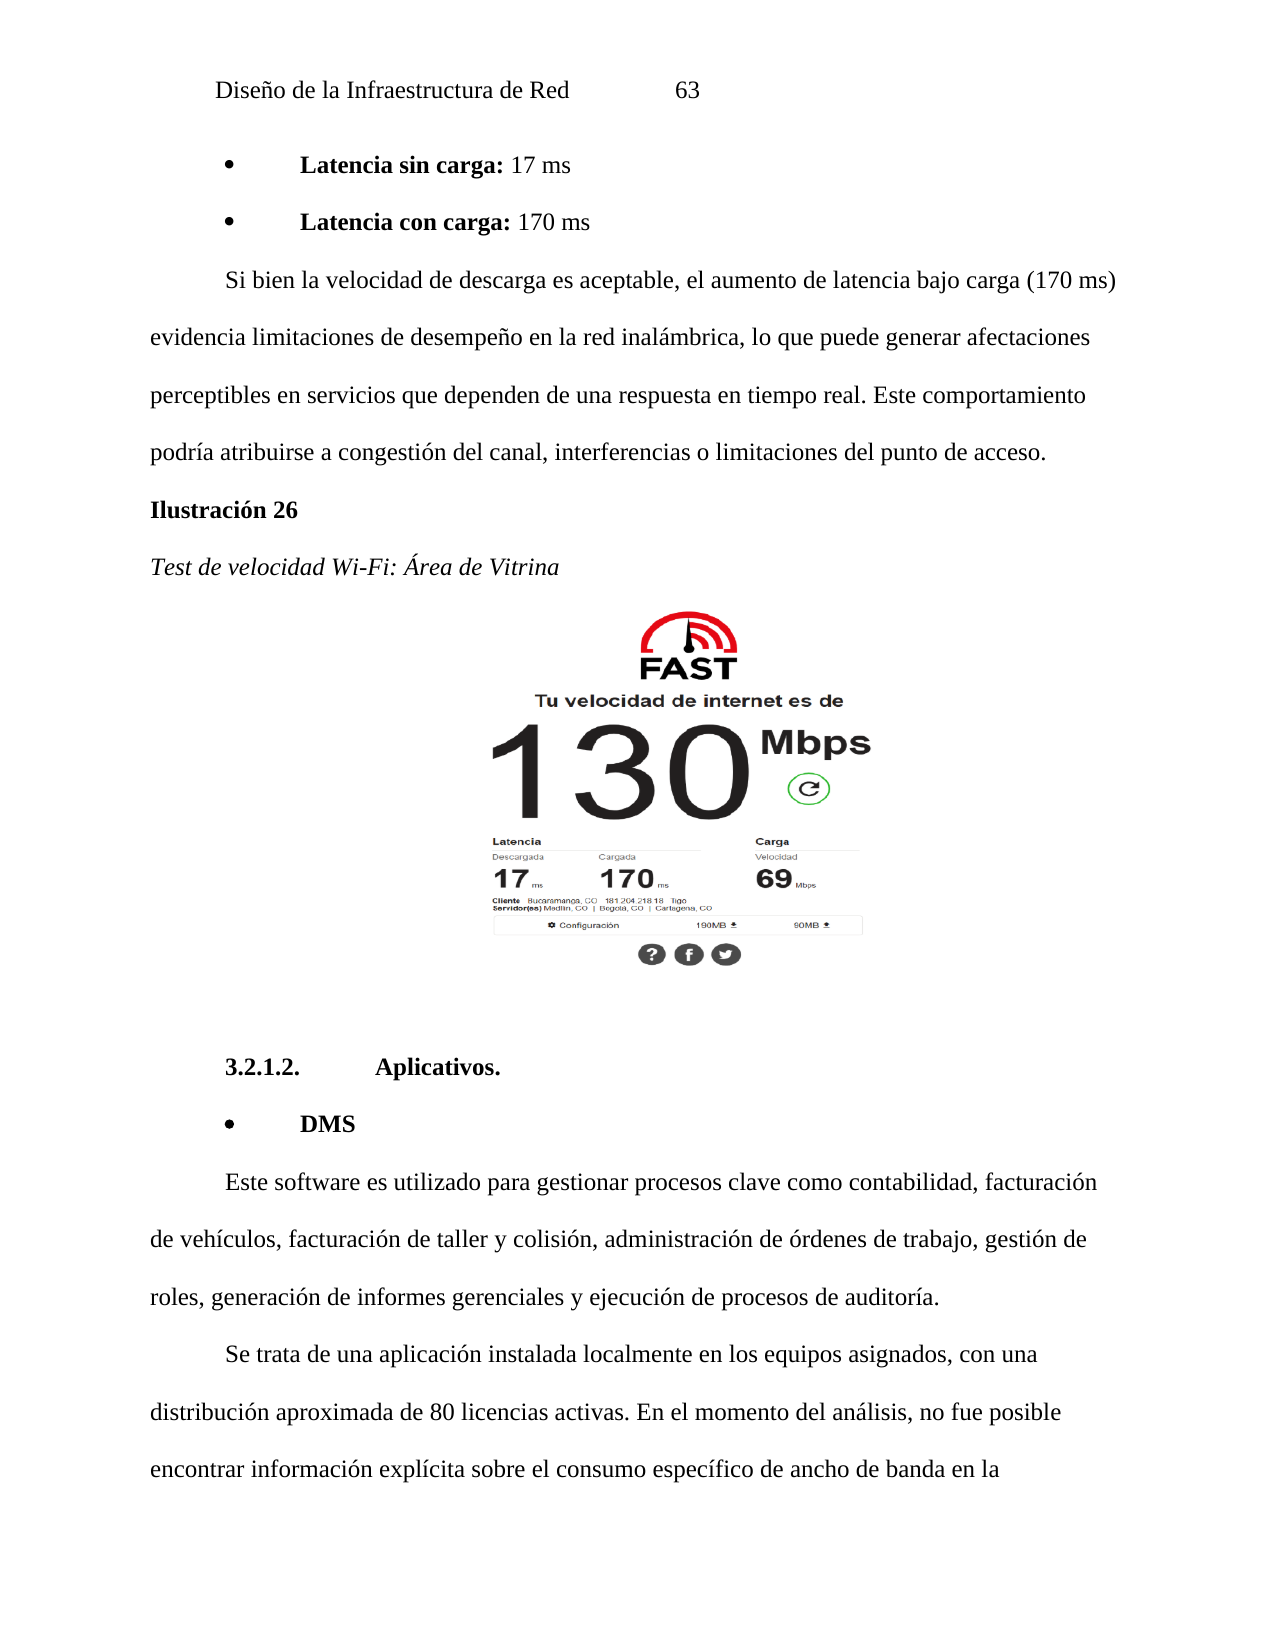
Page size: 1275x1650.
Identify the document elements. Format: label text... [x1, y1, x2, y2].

text Ilustración 26 [150, 495, 1125, 524]
list DMS [150, 1109, 1125, 1138]
picture [463, 610, 887, 966]
list Latencia con carga: 170 ms [150, 207, 1125, 236]
list Latencia sin carga: 17 ms [150, 150, 1125, 179]
text Este software es utilizado para gestionar procesos clave como contabilidad, facturación de vehículos, facturación de taller y colisión, administración de órdenes de trabajo, gestión de roles, generación de informes gerenciales y ejecución de procesos de auditoría. [150, 1167, 1125, 1311]
subtitle Aplicativos. [150, 1052, 1125, 1081]
text Test de velocidad Wi-Fi: Área de Vitrina [150, 552, 1125, 581]
text Si bien la velocidad de descarga es aceptable, el aumento de latencia bajo carga (170 ms) evidencia limitaciones de desempeño en la red inalámbrica, lo que puede generar afectaciones perceptibles en servicios que dependen de una respuesta en tiempo real. Este comportamiento podría atribuirse a congestión del canal, interferencias o limitaciones del punto de acceso. [150, 265, 1125, 466]
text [150, 1339, 1125, 1483]
